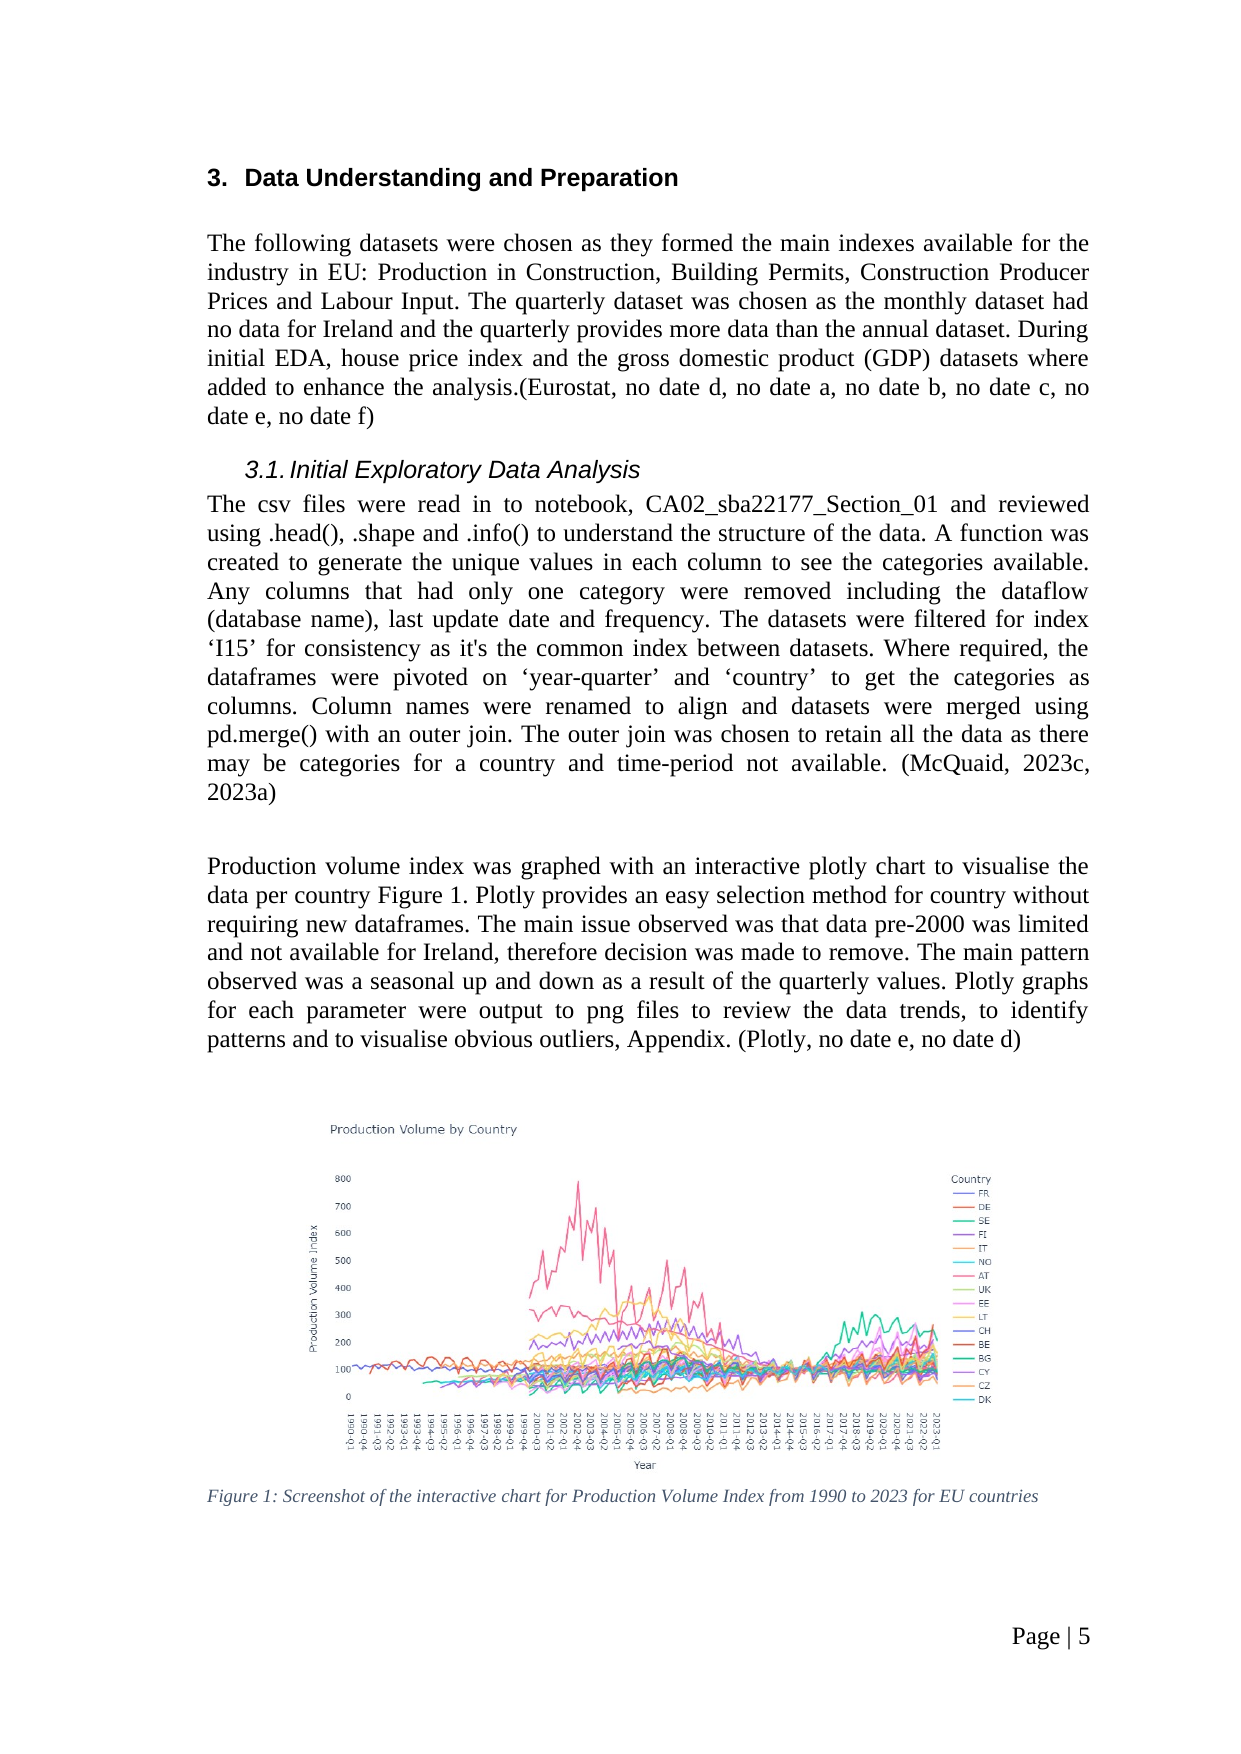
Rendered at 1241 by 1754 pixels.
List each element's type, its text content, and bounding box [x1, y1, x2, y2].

picture [294, 1097, 1003, 1477]
subtitle Data Understanding and Preparation [207, 162, 1090, 191]
text The csv files were read in to notebook, CA02_sba22177_Section_01 and reviewed using .head(), .shape and .info() to understand the structure of the data. A function was created to generate the unique values in each column to see the categories available. Any columns that had only one category were removed including the dataflow (database name), last update date and frequency. The datasets were filtered for index ‘I15’ for consistency as it's the common index between datasets. Where required, the dataframes were pivoted on ‘year-quarter’ and ‘country’ to get the categories as columns. Column names were renamed to align and datasets were merged using pd.merge() with an outer join. The outer join was chosen to retain all the data as there may be categories for a country and time-period not available. (McQuaid, 2023c, 2023a) [207, 489, 1090, 806]
text The following datasets were chosen as they formed the main indexes available for the industry in EU: Production in Construction, Building Permits, Construction Producer Prices and Labour Input. The quarterly dataset was chosen as the monthly dataset had no data for Ireland and the quarterly provides more data than the annual dataset. During initial EDA, house price index and the gross domestic product (GDP) datasets where added to enhance the analysis.(Eurostat, no date d, no date a, no date b, no date c, no date e, no date f) [207, 228, 1090, 429]
subtitle Initial Exploratory Data Analysis [244, 454, 1090, 483]
text Production volume index was graphed with an interactive plotly chart to visualise the data per country Figure 1. Plotly provides an easy selection method for country without requiring new dataframes. The main issue observed was that data pre-2000 was limited and not available for Ireland, therefore decision was made to remove. The main pattern observed was a seasonal up and down as a result of the quarterly values. Plotly graphs for each parameter were output to png files to review the data trends, to identify patterns and to visualise obvious outliers, Appendix. (Plotly, no date e, no date d) [207, 851, 1090, 1052]
